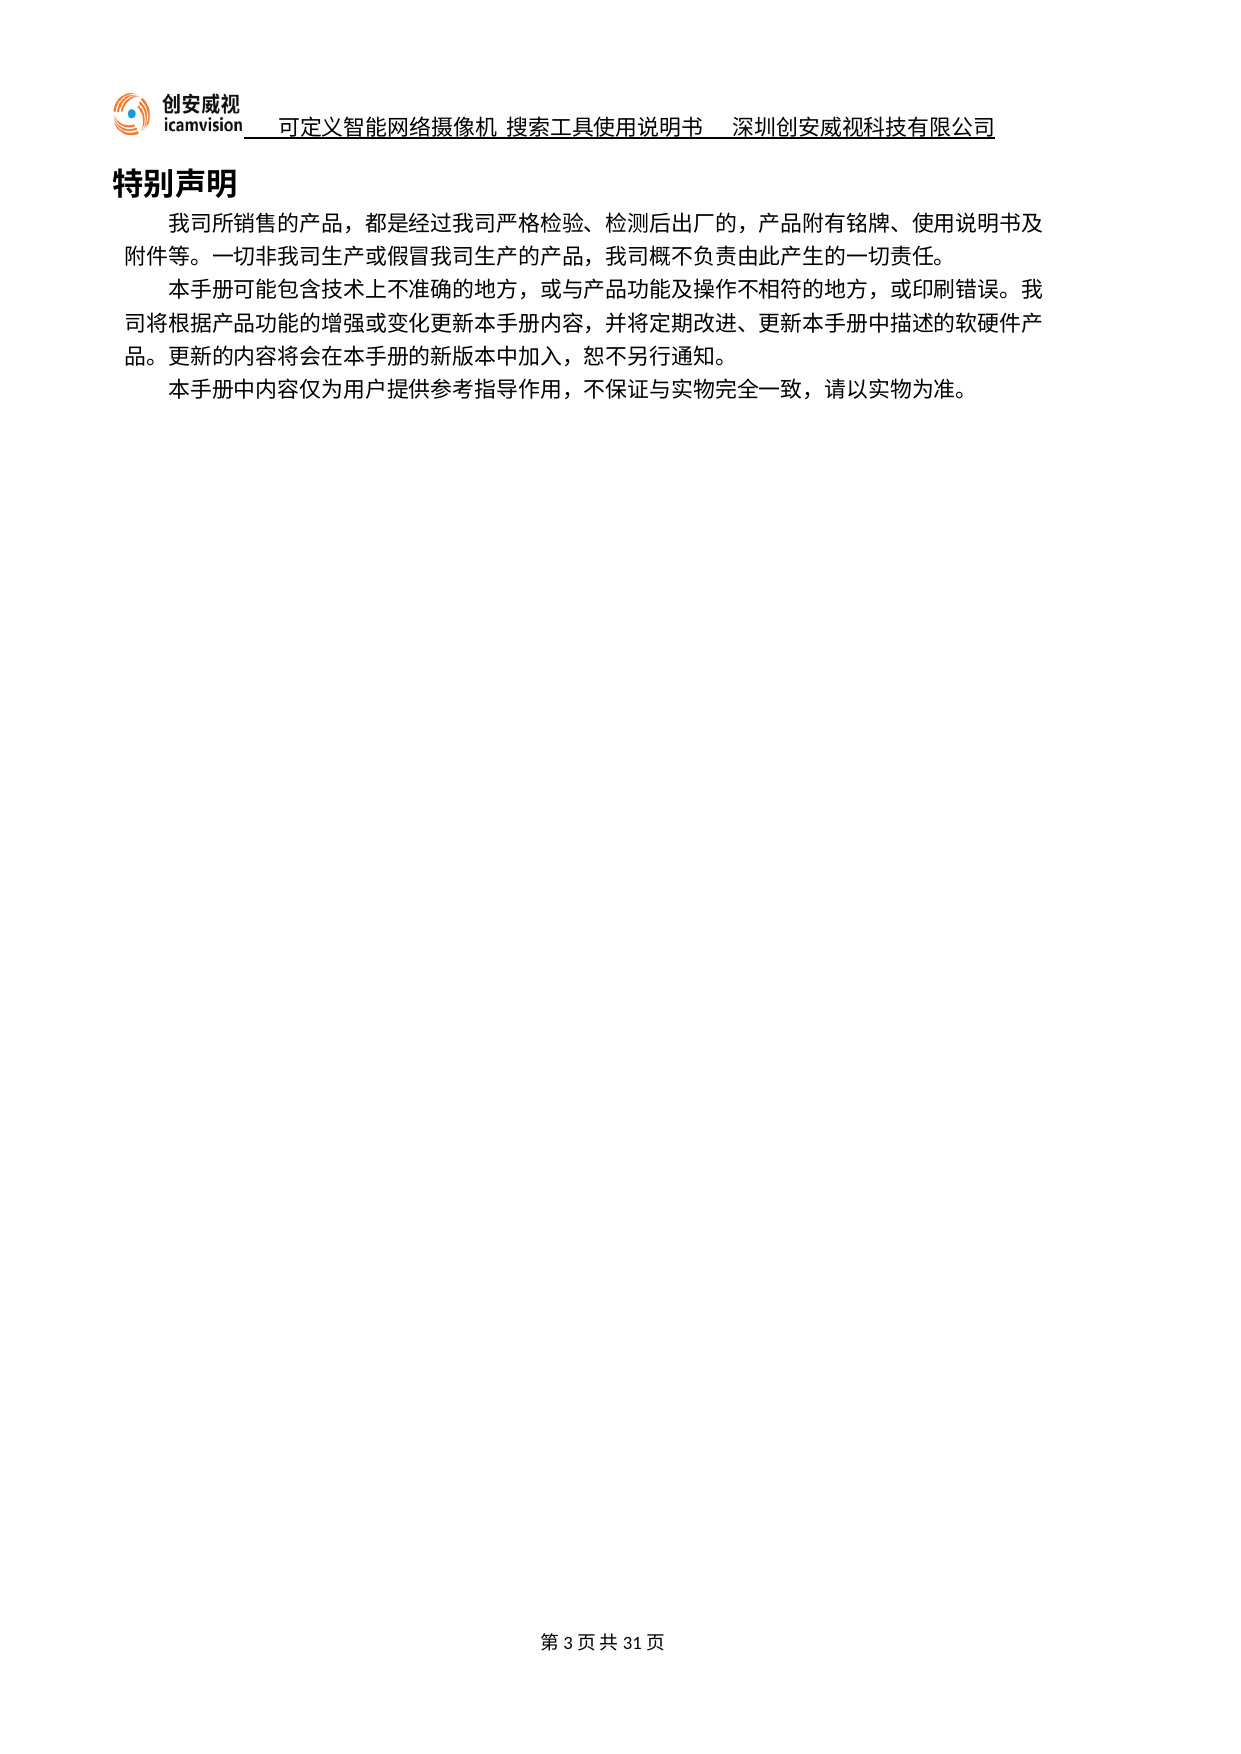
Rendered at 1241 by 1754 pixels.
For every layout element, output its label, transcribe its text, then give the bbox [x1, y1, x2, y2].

subtitle 特别声明 [112, 159, 1128, 204]
text 我司所销售的产品，都是经过我司严格检验、检测后出厂的，产品附有铭牌、使用说明书及附件等。一切非我司生产或假冒我司生产的产品，我司概不负责由此产生的一切责任。 [124, 204, 1064, 271]
text 本手册可能包含技术上不准确的地方，或与产品功能及操作不相符的地方，或印刷错误。我司将根据产品功能的增强或变化更新本手册内容，并将定期改进、更新本手册中描述的软硬件产品。更新的内容将会在本手册的新版本中加入，恕不另行通知。 [124, 271, 1064, 371]
picture [112, 90, 244, 136]
text 本手册中内容仅为用户提供参考指导作用，不保证与实物完全一致，请以实物为准。 [124, 371, 1064, 404]
